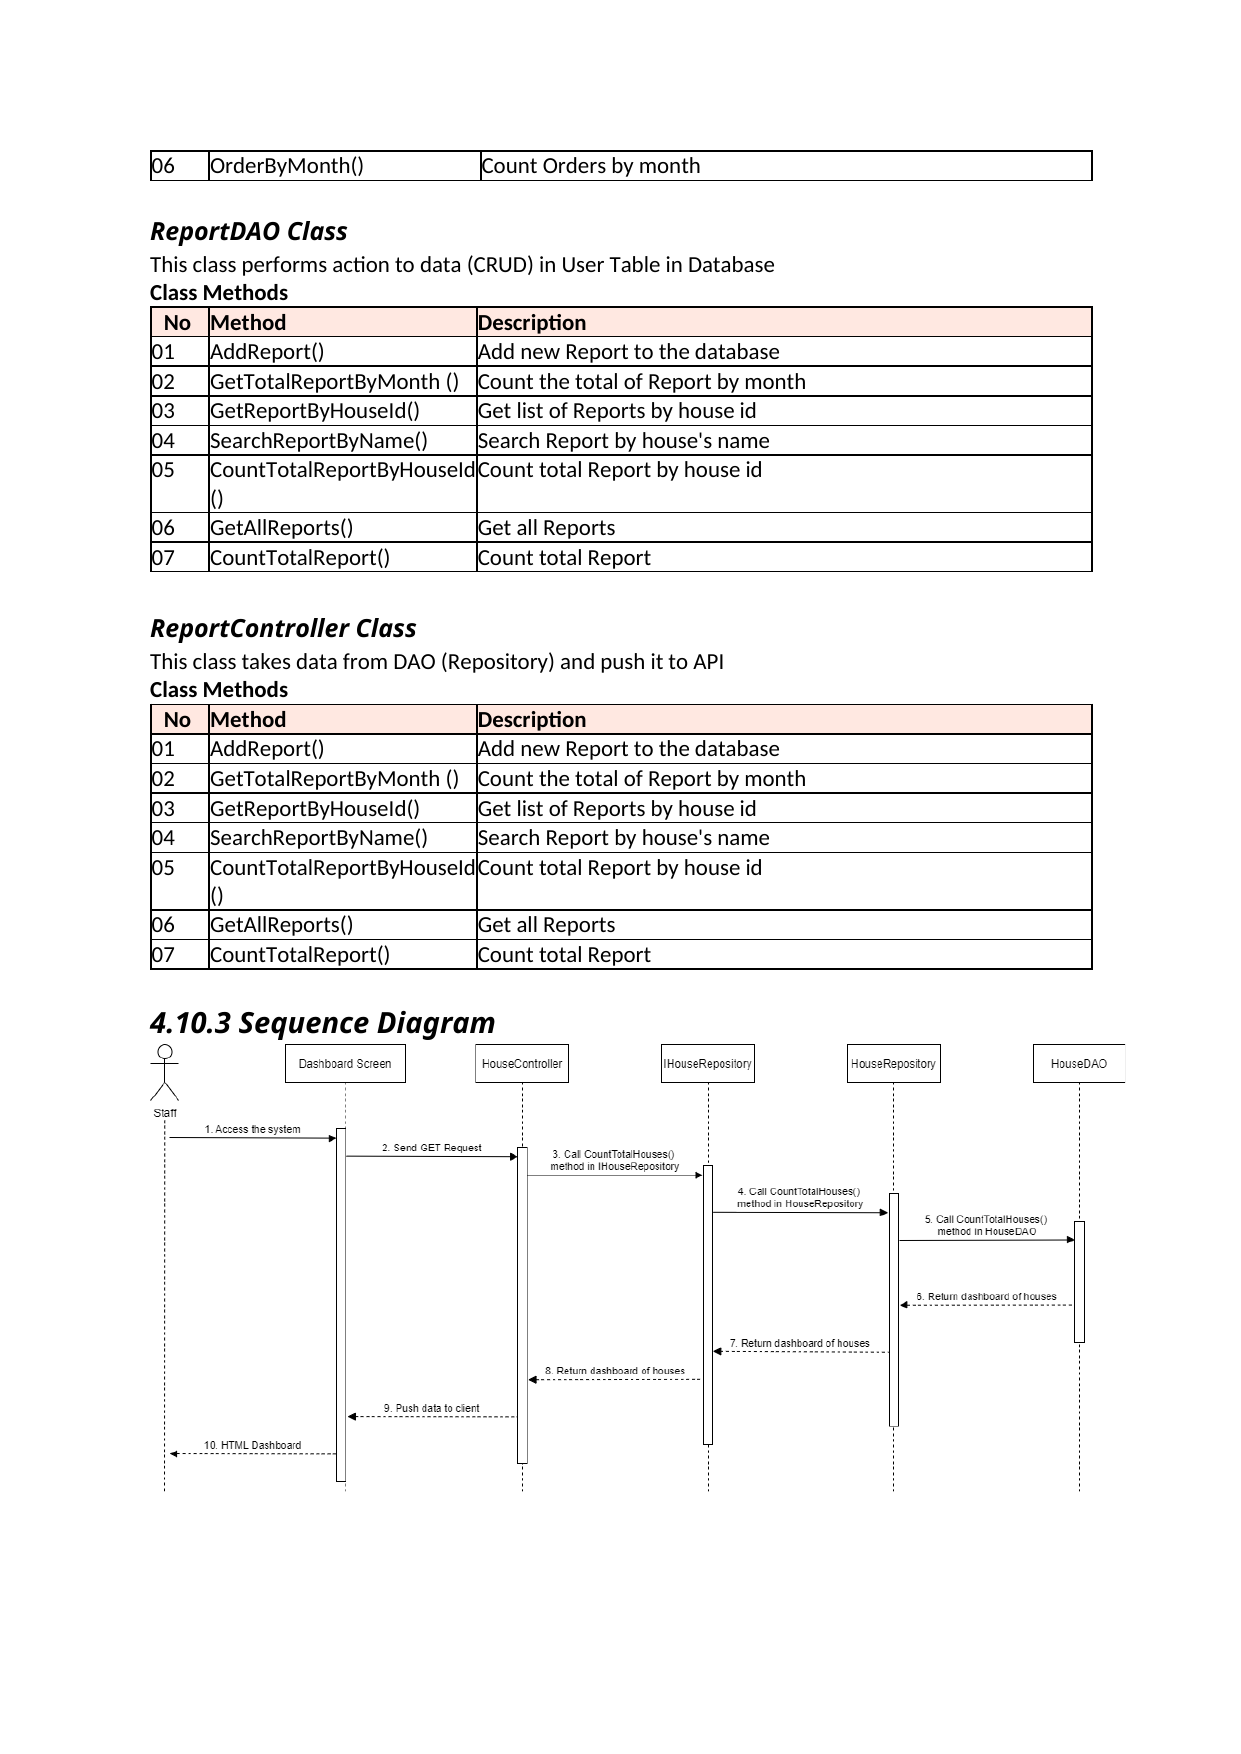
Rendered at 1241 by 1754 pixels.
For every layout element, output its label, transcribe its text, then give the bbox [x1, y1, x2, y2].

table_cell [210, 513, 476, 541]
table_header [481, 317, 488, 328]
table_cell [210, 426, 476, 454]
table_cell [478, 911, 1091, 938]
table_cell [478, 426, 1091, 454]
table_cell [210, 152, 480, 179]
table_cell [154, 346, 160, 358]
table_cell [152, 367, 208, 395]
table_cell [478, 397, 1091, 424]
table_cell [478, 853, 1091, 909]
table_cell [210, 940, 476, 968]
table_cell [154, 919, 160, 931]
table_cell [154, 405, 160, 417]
subtitle ReportDAO Class [150, 213, 1093, 247]
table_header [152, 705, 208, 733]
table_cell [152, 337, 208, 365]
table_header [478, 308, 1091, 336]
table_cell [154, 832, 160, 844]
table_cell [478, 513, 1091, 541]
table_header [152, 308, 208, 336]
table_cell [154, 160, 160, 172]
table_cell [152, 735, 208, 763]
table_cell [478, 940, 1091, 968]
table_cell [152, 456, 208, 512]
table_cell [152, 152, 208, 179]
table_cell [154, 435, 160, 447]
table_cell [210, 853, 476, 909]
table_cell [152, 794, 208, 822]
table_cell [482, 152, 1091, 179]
subtitle ReportController Class [150, 611, 1093, 645]
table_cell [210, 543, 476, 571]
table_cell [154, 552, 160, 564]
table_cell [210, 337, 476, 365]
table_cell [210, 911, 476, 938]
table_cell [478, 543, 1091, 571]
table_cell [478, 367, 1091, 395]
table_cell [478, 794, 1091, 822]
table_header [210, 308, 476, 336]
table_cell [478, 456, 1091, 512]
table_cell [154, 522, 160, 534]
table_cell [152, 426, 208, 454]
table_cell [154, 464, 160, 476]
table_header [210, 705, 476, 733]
text Class Methods [150, 675, 1093, 703]
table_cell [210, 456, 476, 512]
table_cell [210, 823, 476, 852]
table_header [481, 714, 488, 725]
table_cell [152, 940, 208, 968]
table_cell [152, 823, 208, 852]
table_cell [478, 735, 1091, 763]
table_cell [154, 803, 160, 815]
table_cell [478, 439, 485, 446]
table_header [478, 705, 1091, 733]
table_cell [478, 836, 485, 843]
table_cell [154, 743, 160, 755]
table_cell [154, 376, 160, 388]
subtitle 4.10.3 Sequence Diagram [150, 1002, 1093, 1042]
text Class Methods [150, 278, 1093, 306]
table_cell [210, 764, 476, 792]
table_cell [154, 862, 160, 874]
text This class takes data from DAO (Repository) and push it to API [150, 647, 1093, 675]
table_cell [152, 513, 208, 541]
picture [150, 1044, 1125, 1492]
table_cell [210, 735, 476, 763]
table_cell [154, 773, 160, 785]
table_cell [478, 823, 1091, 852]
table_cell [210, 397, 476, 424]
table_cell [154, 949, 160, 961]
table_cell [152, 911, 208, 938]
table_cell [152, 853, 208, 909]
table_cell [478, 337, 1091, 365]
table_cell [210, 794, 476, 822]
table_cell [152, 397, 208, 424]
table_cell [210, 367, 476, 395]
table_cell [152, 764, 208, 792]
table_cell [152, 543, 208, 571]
text This class performs action to data (CRUD) in User Table in Database [150, 250, 1093, 278]
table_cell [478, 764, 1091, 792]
